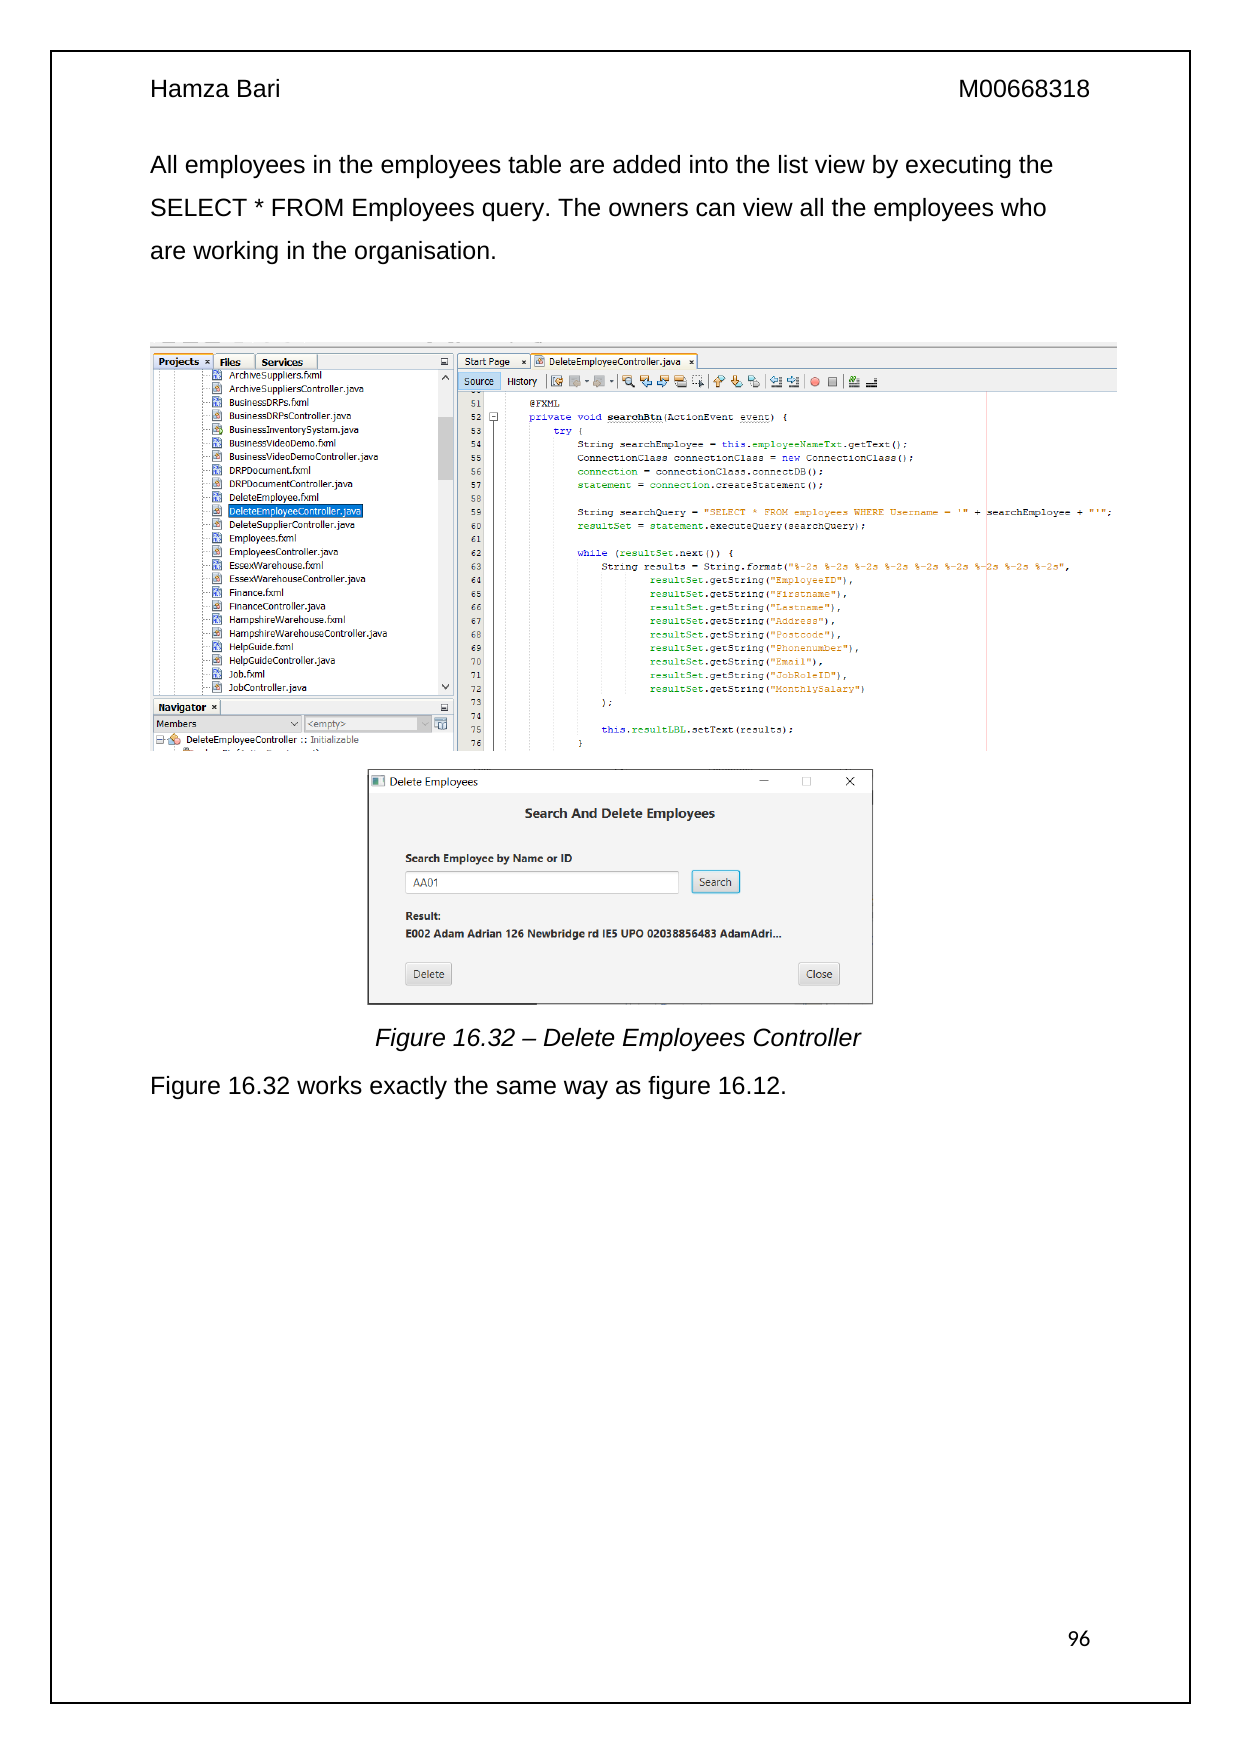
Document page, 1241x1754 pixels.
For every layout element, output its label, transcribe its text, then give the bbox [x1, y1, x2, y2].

text All employees in the employees table are added into the list view by executing the SELECT * FROM Employees query. The owners can view all the employees who are working in the organisation. [150, 150, 1090, 265]
picture [367, 769, 874, 1005]
text Figure 16.32 – Delete Employees Controller [300, 1023, 1090, 1052]
text Figure 16.32 works exactly the same way as figure 16.12. [150, 1071, 1090, 1099]
picture [150, 342, 1117, 751]
